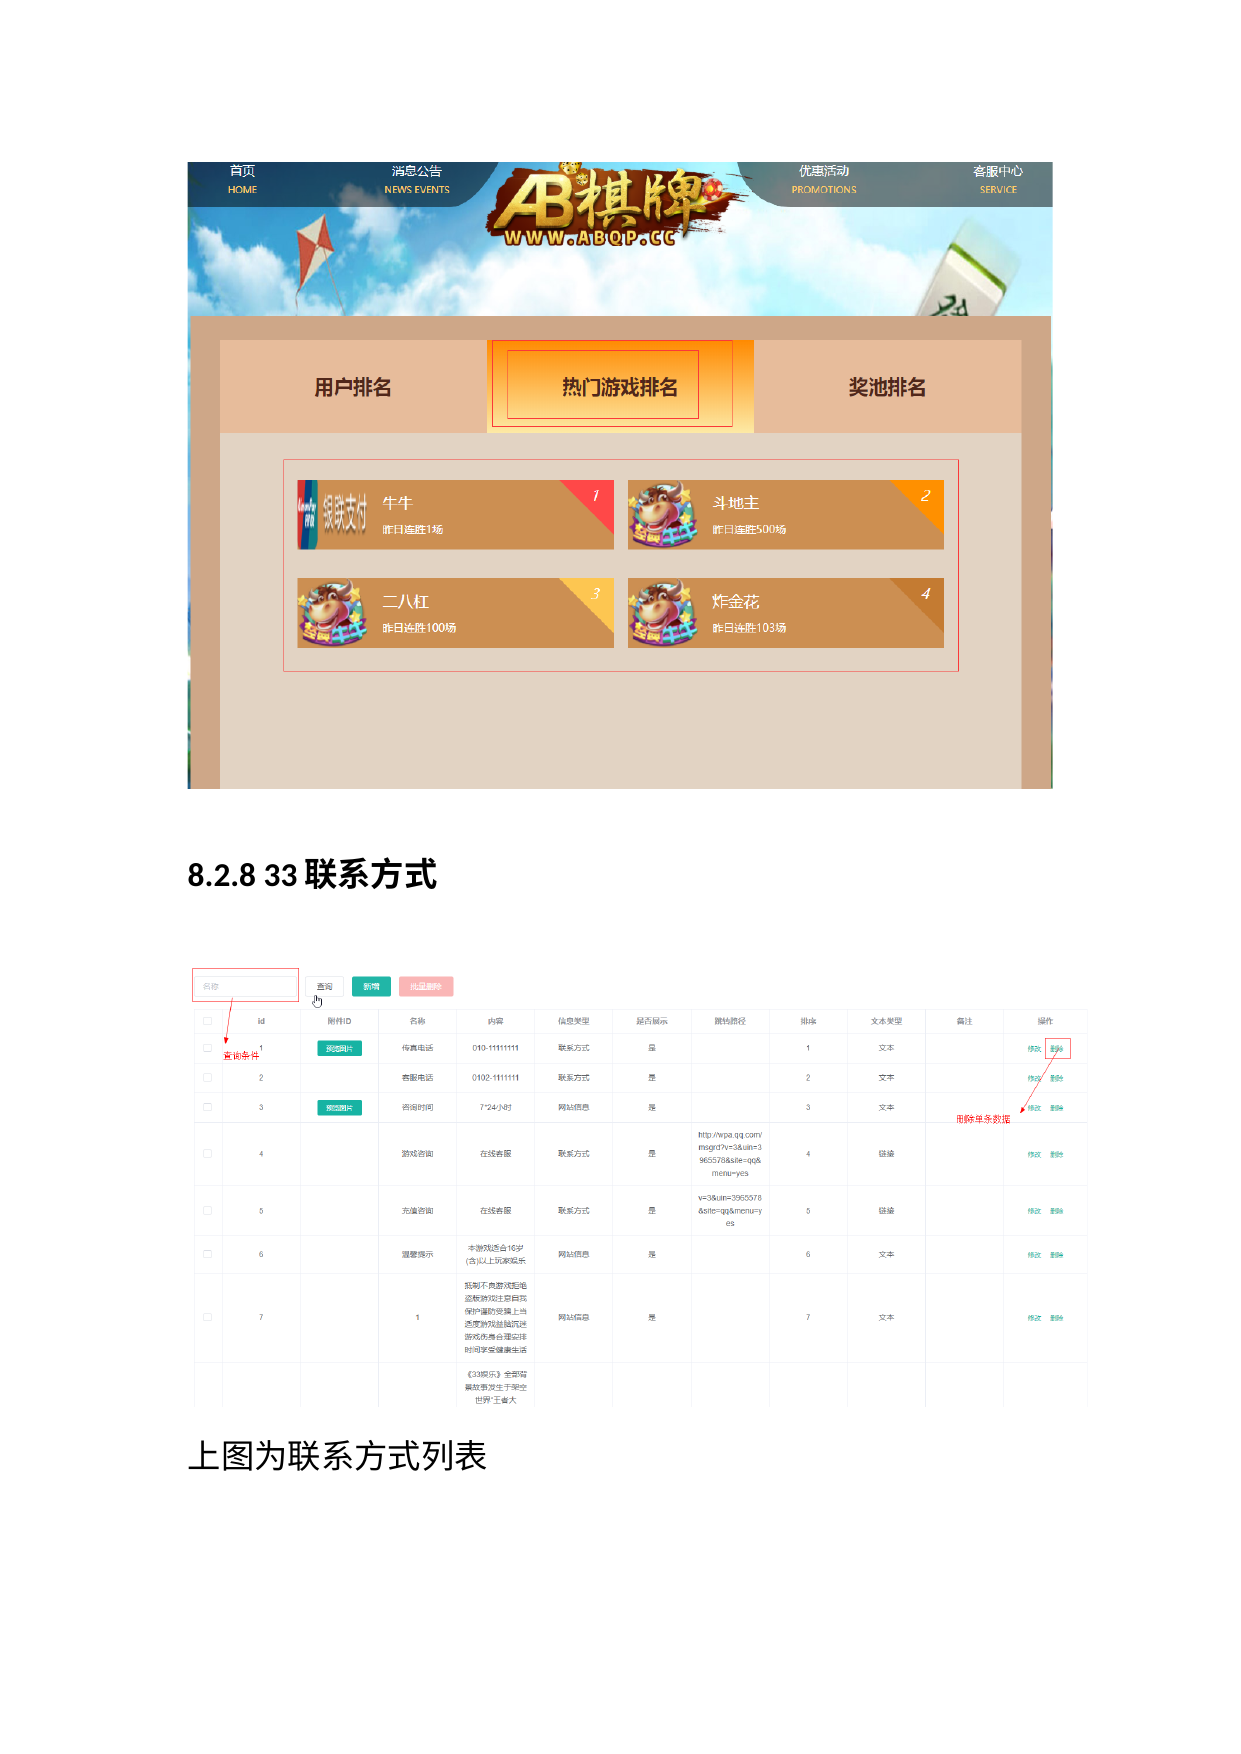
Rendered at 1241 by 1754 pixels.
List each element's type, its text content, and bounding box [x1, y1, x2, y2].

subtitle 8.2.8 33联系方式 [187, 839, 1053, 904]
picture [187, 966, 1088, 1407]
text 上图为联系方式列表 [187, 1421, 1053, 1486]
picture [187, 162, 1053, 789]
